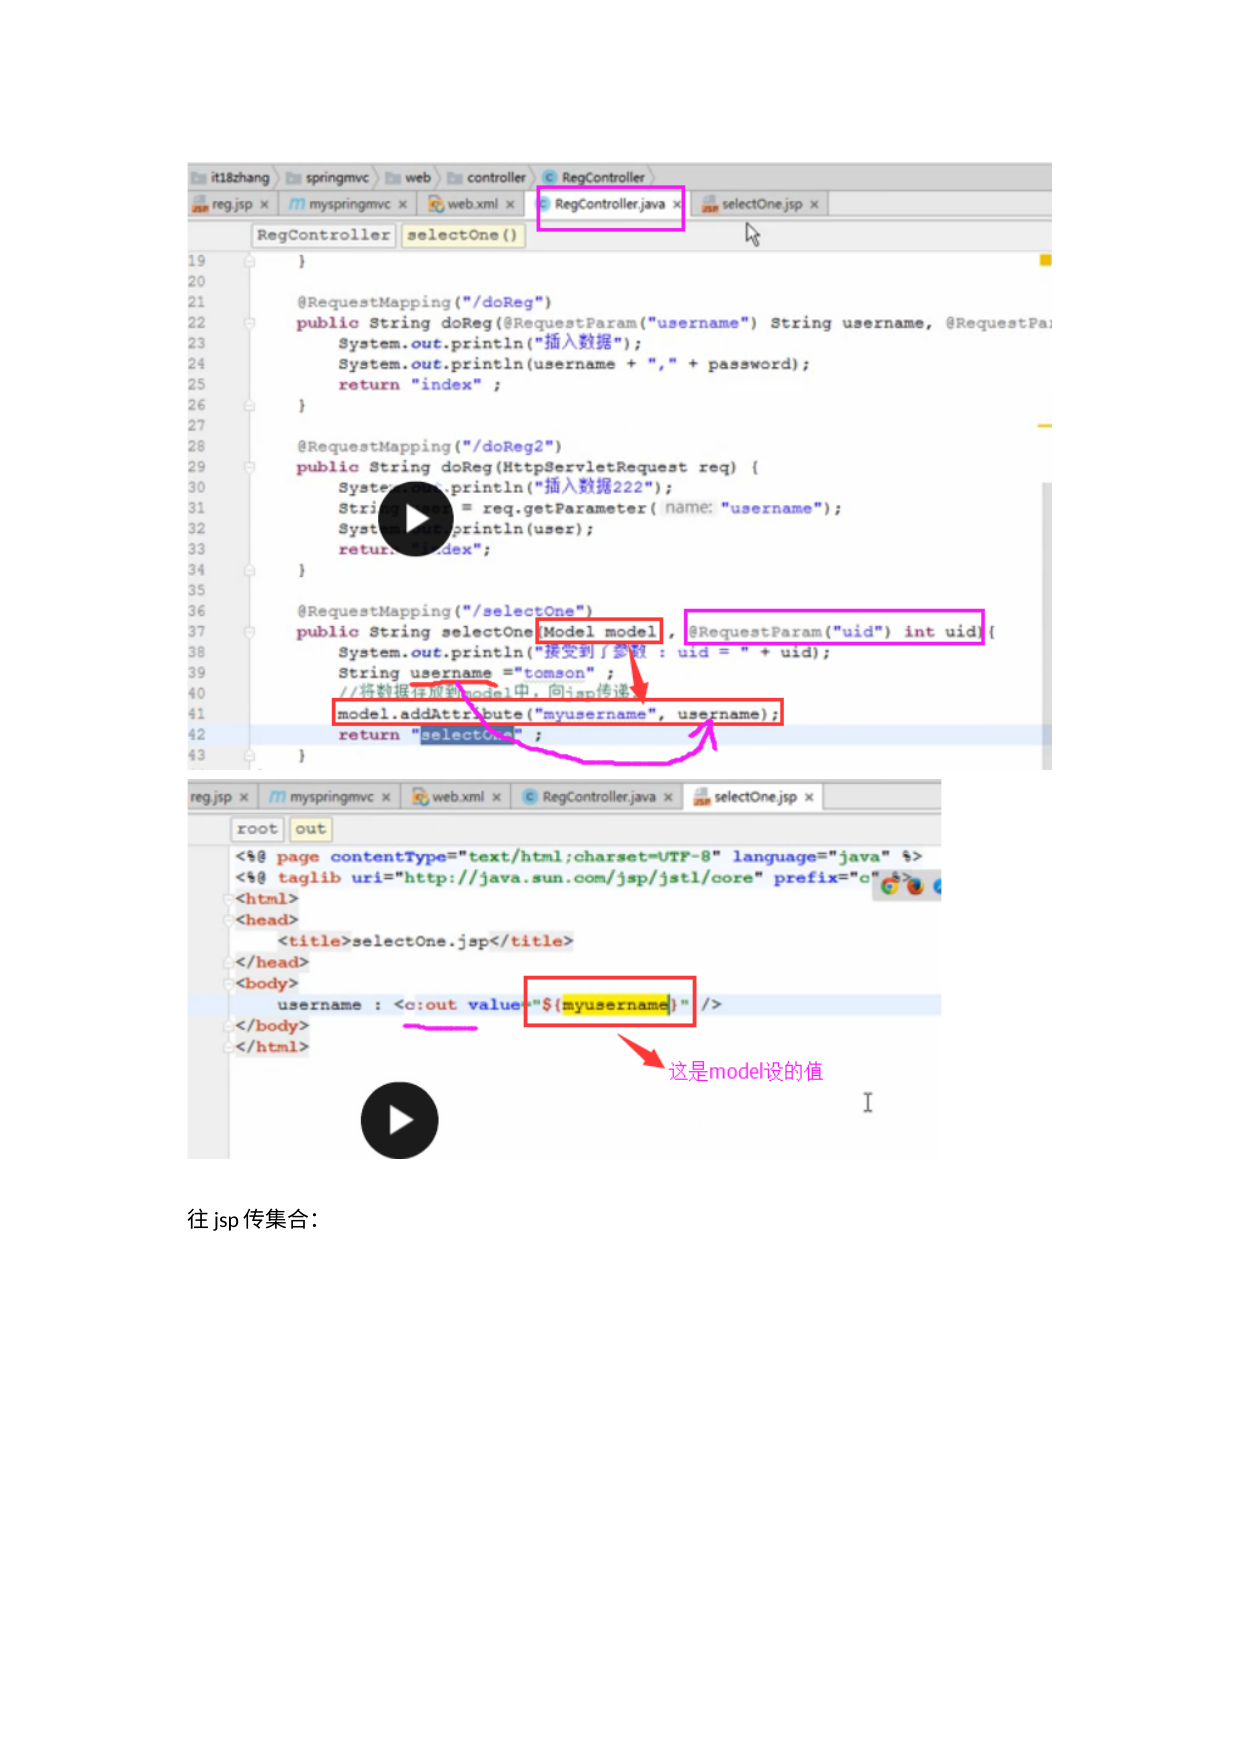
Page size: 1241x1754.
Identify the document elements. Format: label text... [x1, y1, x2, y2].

picture [187, 779, 942, 1159]
picture [187, 162, 1052, 770]
text 往jsp传集合： [187, 1202, 1053, 1234]
